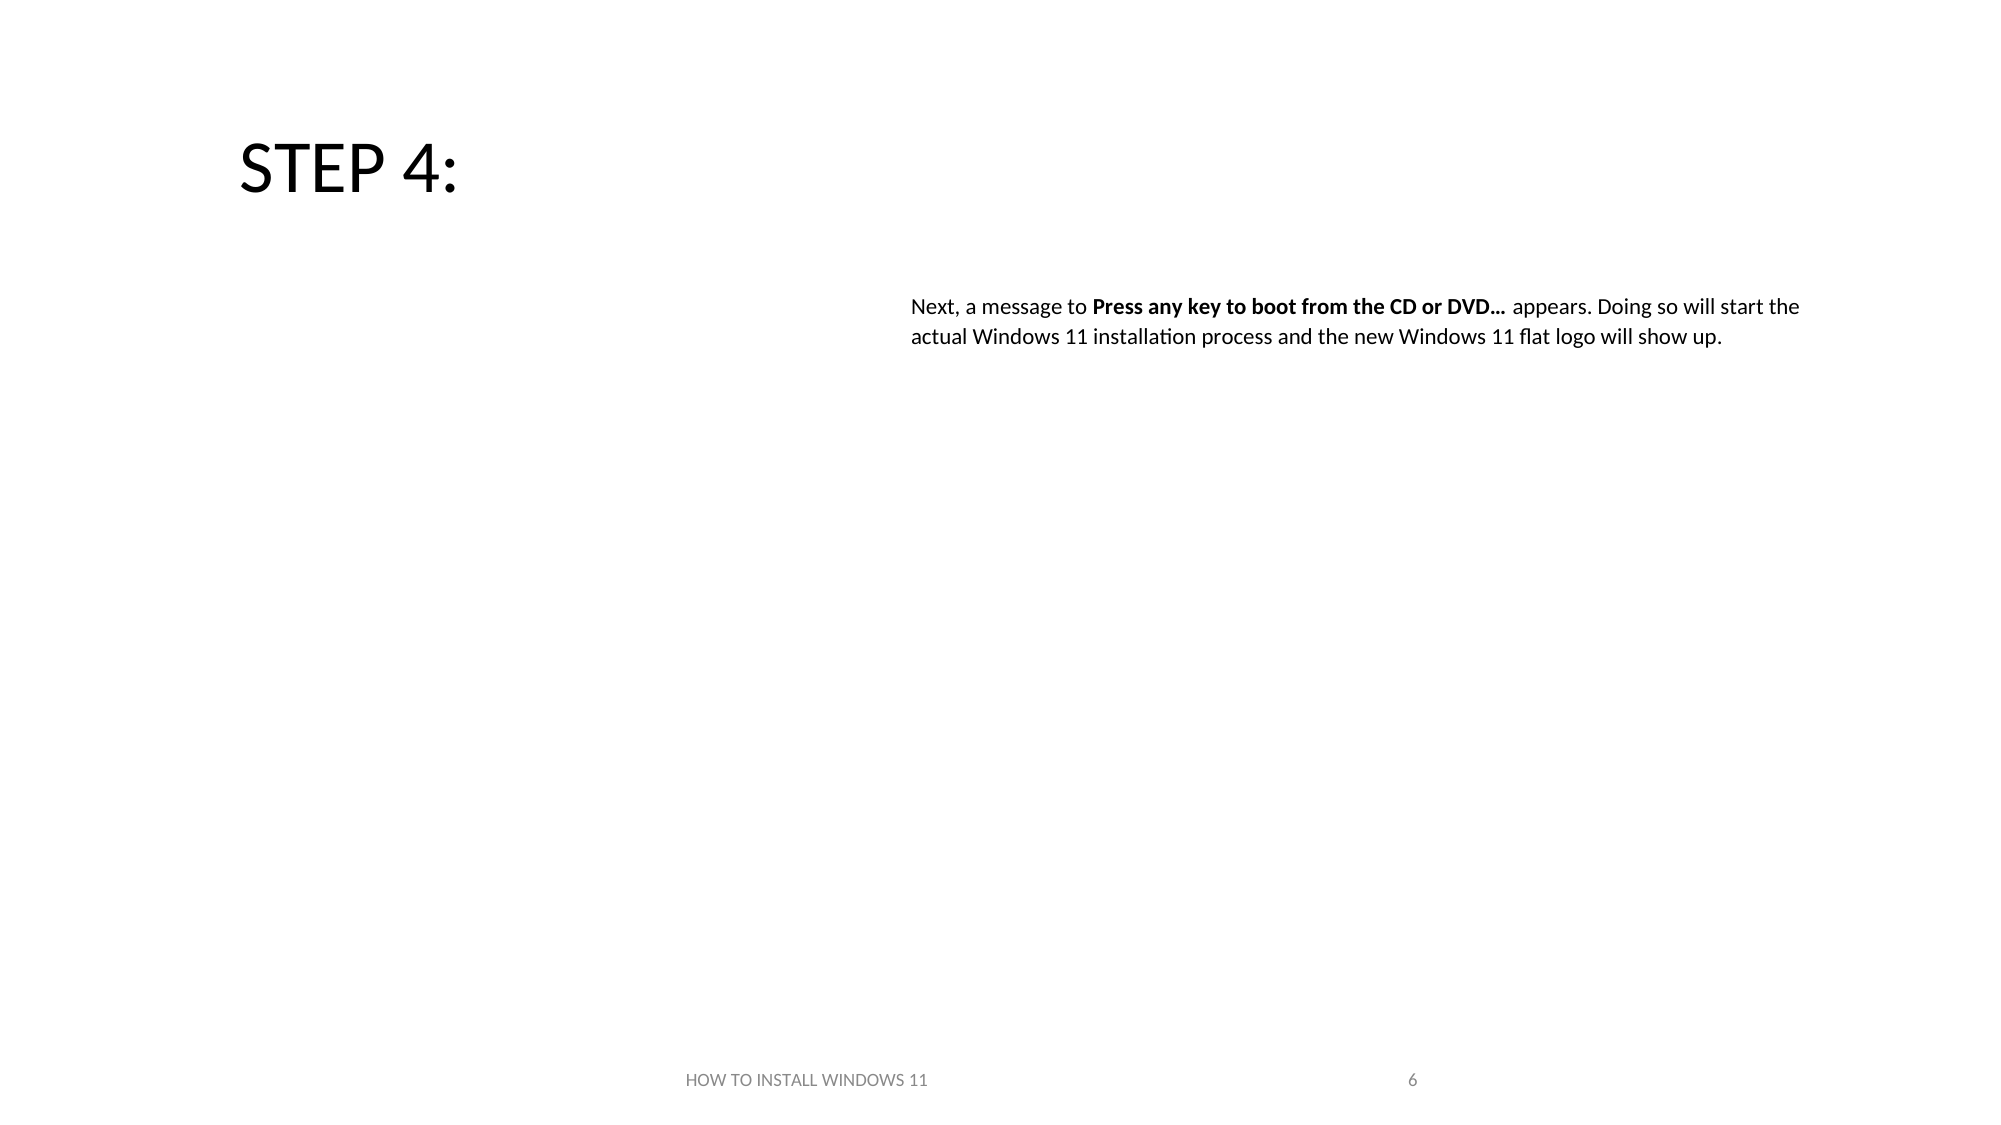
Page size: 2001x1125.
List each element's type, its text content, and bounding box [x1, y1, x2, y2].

text STEP 4: [239, 120, 1800, 211]
text Next, a message to Press any key to boot from the CD or DVD… appears. Doing so will start the actual Windows 11 installation process and the new Windows 11 flat logo will show up. [911, 292, 1800, 351]
